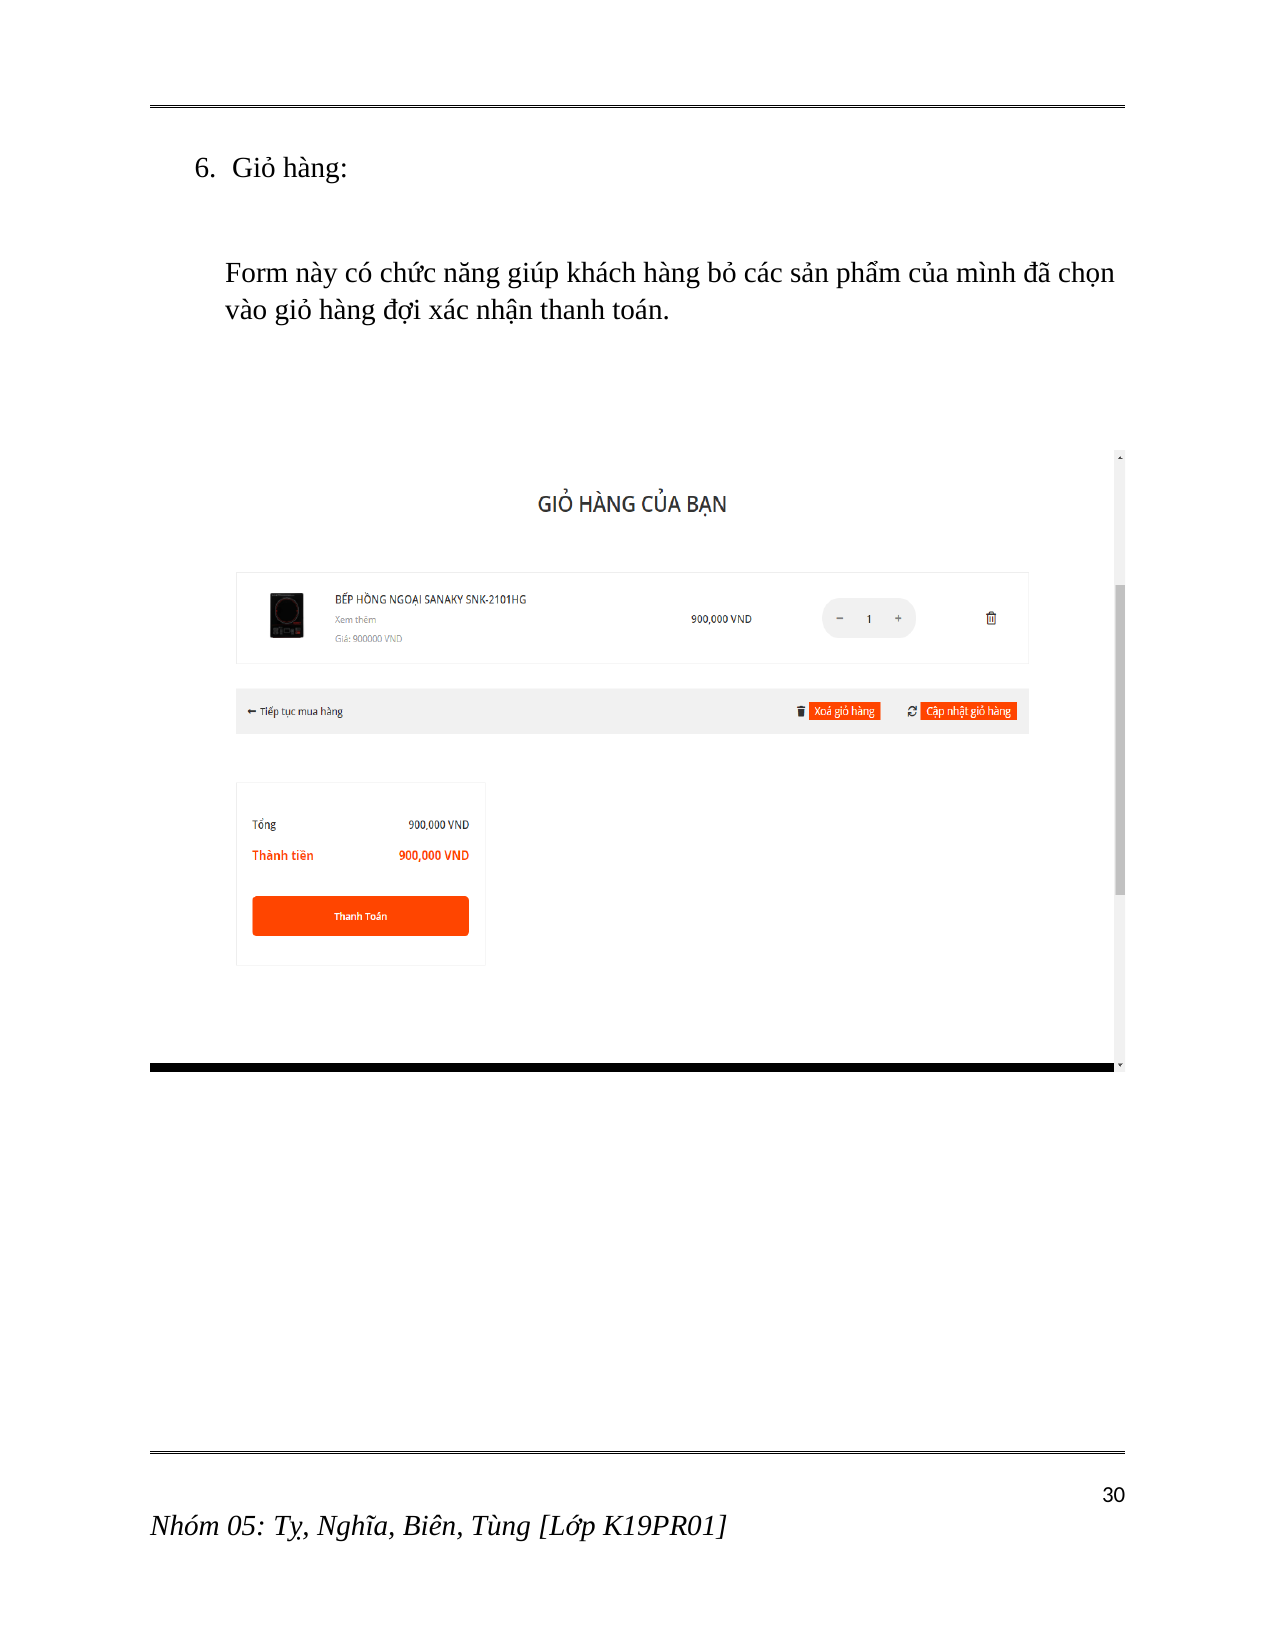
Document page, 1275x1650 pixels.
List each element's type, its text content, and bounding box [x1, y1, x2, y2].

text Form này có chức năng giúp khách hàng bỏ các sản phẩm của mình đã chọn vào giỏ hàng đợi xác nhận thanh toán. [225, 256, 1125, 325]
list Giỏ hàng: [194, 150, 1125, 183]
picture [150, 450, 1125, 1072]
